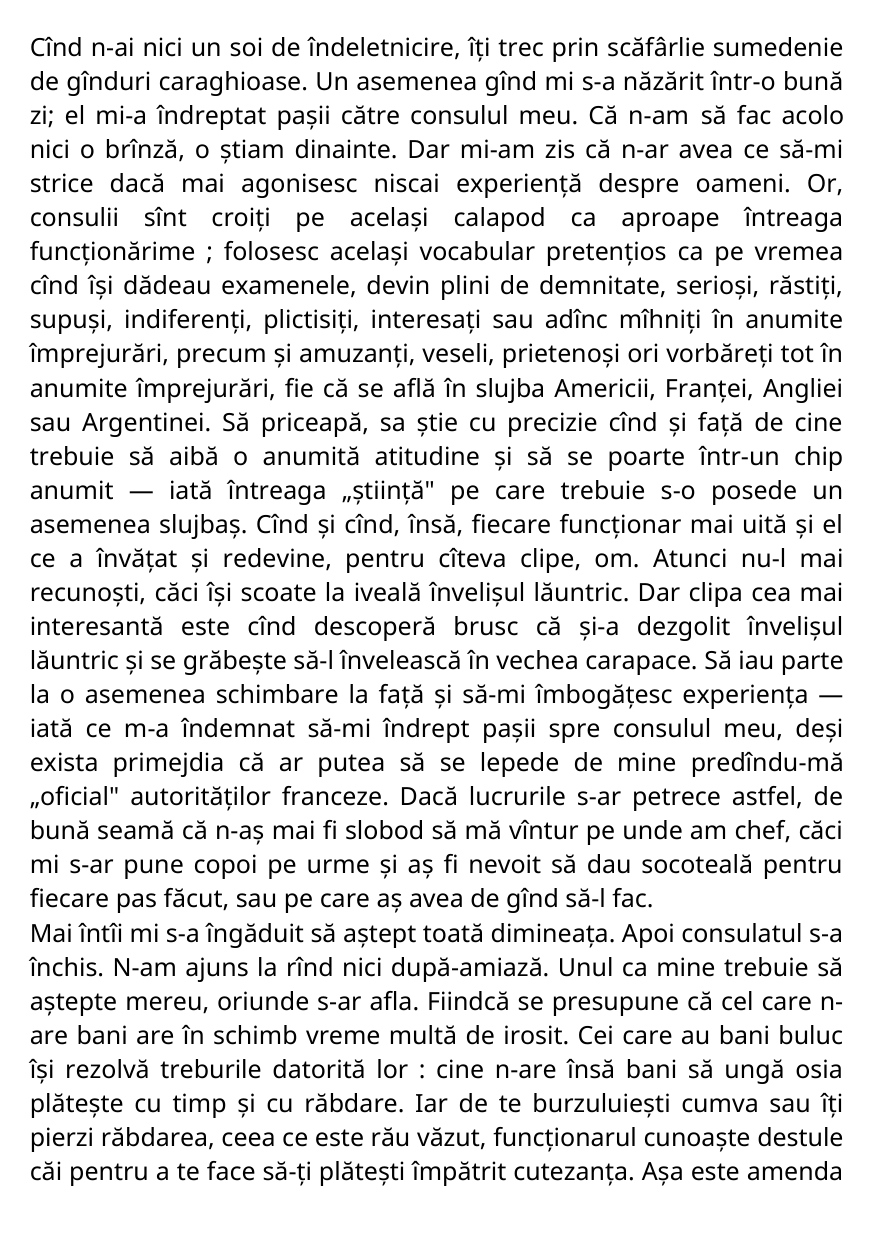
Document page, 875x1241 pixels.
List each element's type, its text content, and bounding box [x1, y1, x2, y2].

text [29, 915, 844, 1188]
text Cînd n-ai nici un soi de îndeletnicire, îţi trec prin scăfârlie sumedenie de gînduri caraghioase. Un asemenea gînd mi s-a năzărit într-o bună zi; el mi-a îndreptat paşii către consulul meu. Că n-am să fac acolo nici o brînză, o ştiam dinainte. Dar mi-am zis că n-ar avea ce să-mi strice dacă mai agonisesc niscai experienţă despre oameni. Or, consulii sînt croiţi pe acelaşi calapod ca aproape întreaga funcţionărime ; folosesc acelaşi vocabular pretenţios ca pe vremea cînd îşi dădeau examenele, devin plini de demnitate, serioşi, răstiţi, supuşi, indiferenţi, plictisiţi, interesaţi sau adînc mîhniţi în anumite împrejurări, precum şi amuzanţi, veseli, prietenoşi ori vorbăreţi tot în anumite împrejurări, fie că se află în slujba Americii, Franţei, Angliei sau Argentinei. Să priceapă, sa ştie cu precizie cînd şi faţă de cine trebuie să aibă o anumită atitudine şi să se poarte într-un chip anumit — iată întreaga „ştiinţă" pe care trebuie s-o posede un asemenea slujbaş. Cînd şi cînd, însă, fiecare funcţionar mai uită şi el ce a învăţat şi redevine, pentru cîteva clipe, om. Atunci nu-l mai recunoşti, căci îşi scoate la iveală învelişul lăuntric. Dar clipa cea mai interesantă este cînd descoperă brusc că şi-a dezgolit învelişul lăuntric şi se grăbeşte să-l învelească în vechea carapace. Să iau parte la o asemenea schimbare la faţă şi să-mi îmbogăţesc experienţa — iată ce m-a îndemnat să-mi îndrept paşii spre consulul meu, deşi exista primejdia că ar putea să se lepede de mine predîndu-mă „oficial" autorităţilor franceze. Dacă lucrurile s-ar petrece astfel, de bună seamă că n-aş mai fi slobod să mă vîntur pe unde am chef, căci mi s-ar pune copoi pe urme şi aş fi nevoit să dau socoteală pentru fiecare pas făcut, sau pe care aş avea de gînd să-l fac. [29, 29, 844, 915]
